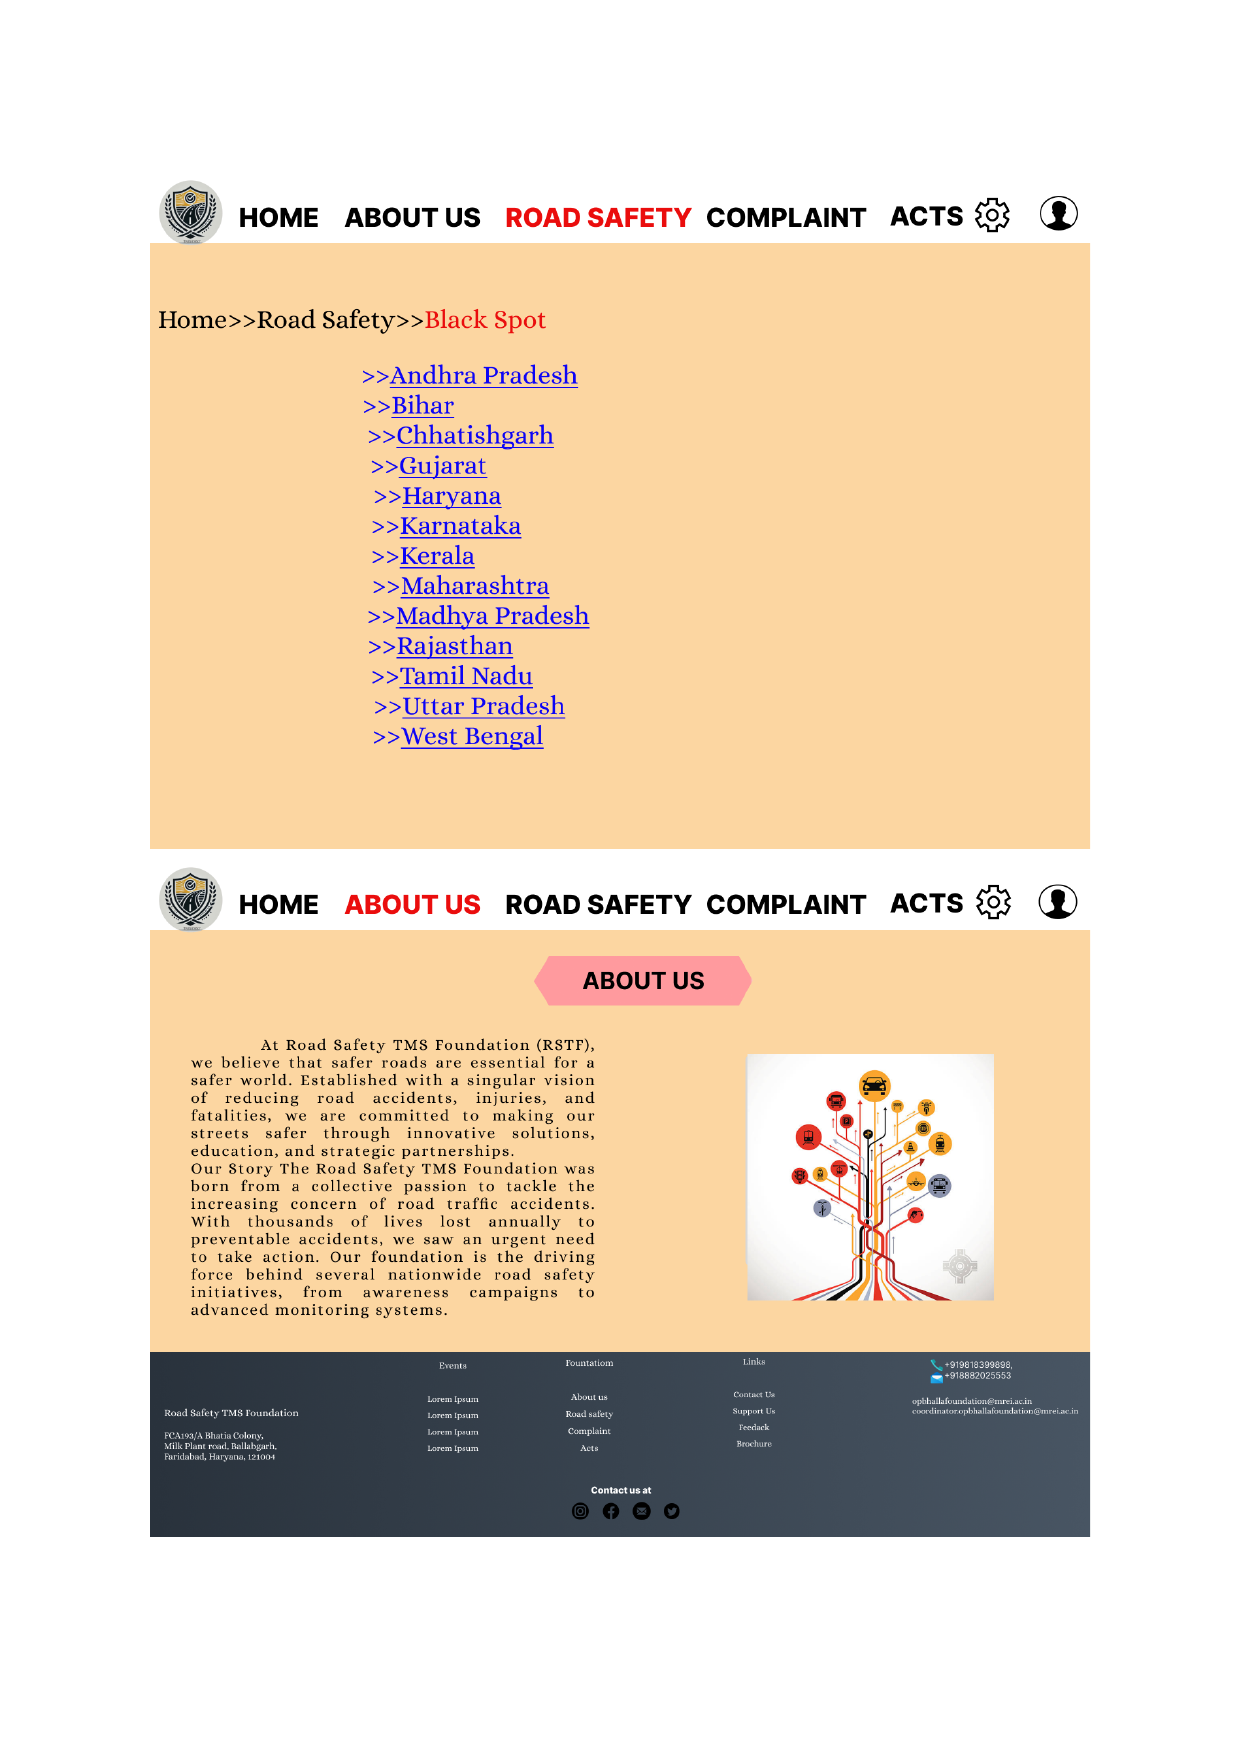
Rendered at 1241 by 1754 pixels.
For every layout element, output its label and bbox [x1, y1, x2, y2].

picture [150, 180, 1091, 849]
picture [150, 867, 1091, 1537]
